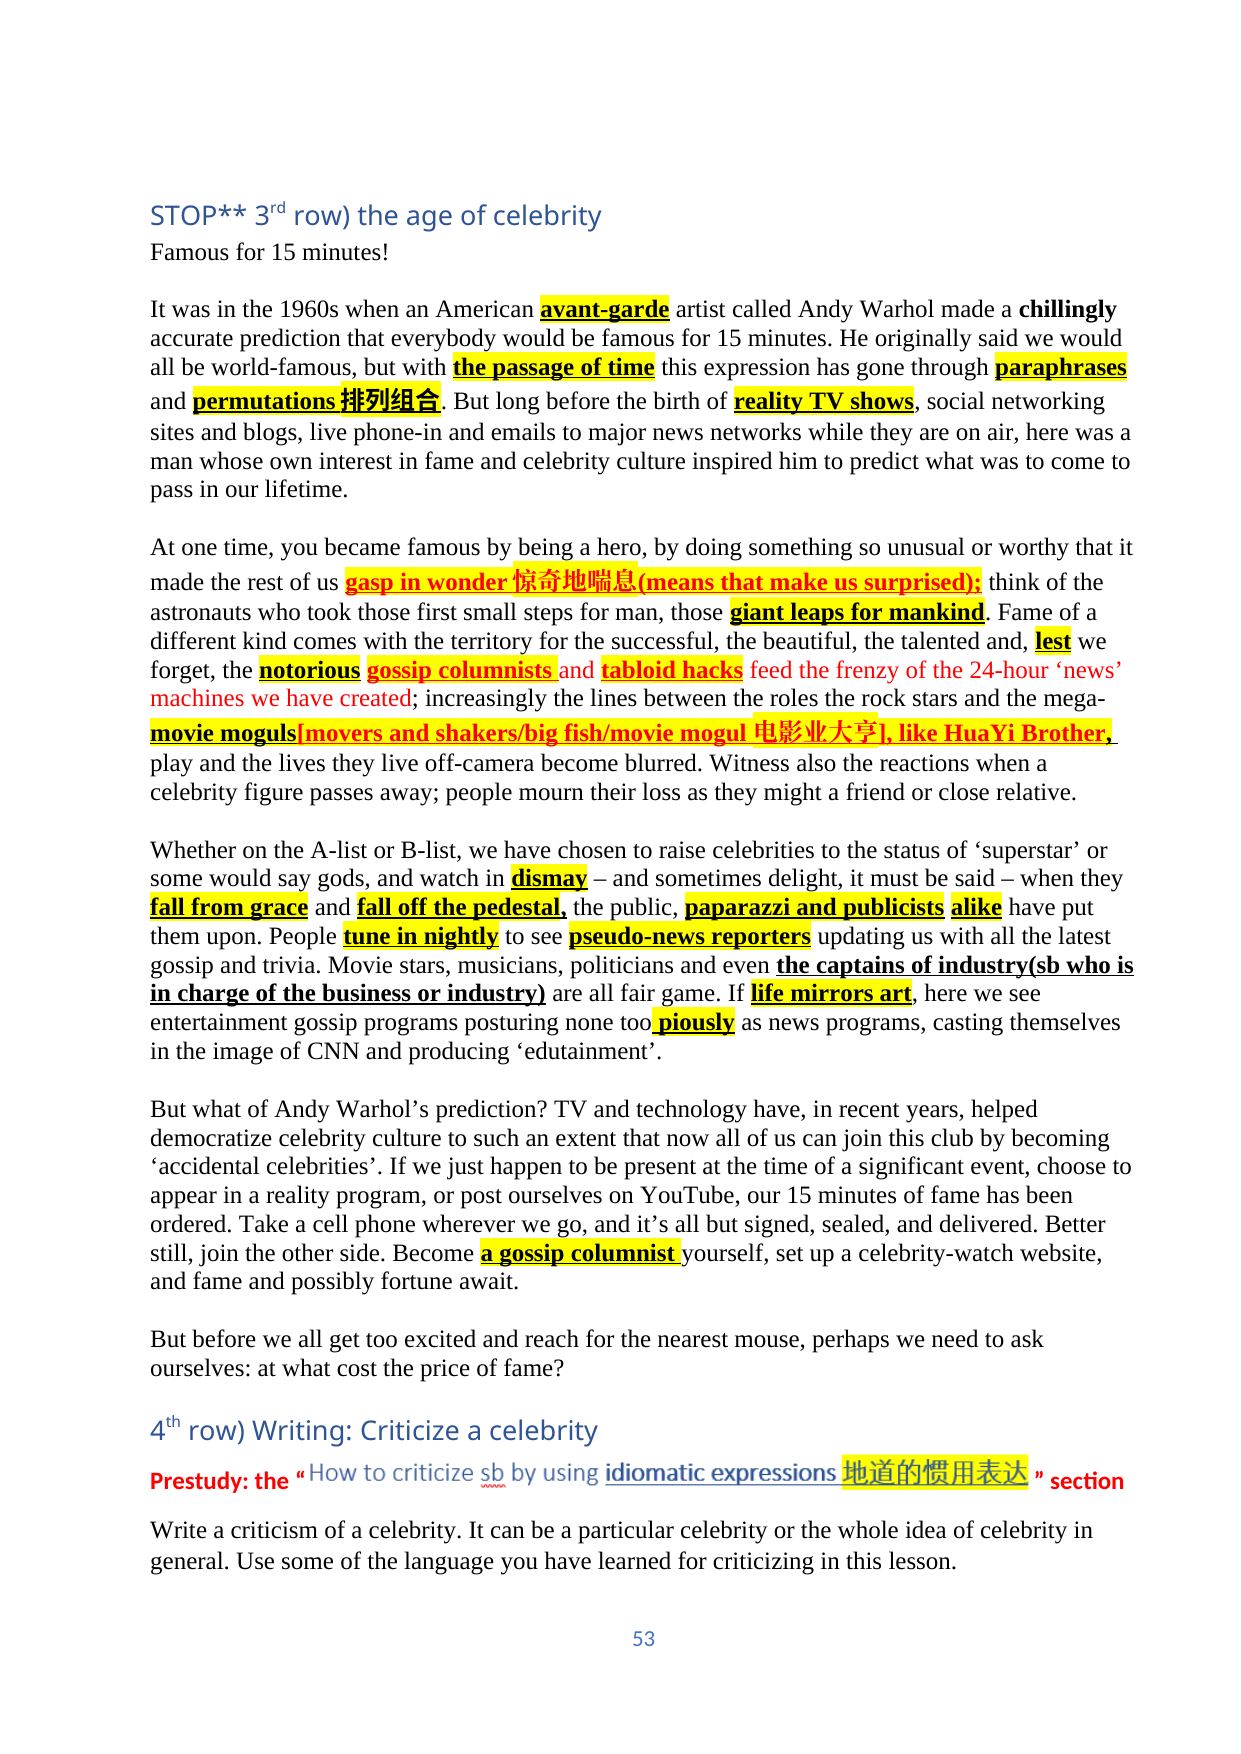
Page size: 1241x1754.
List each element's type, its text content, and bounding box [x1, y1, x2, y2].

text Famous for 15 minutes! [150, 237, 1137, 265]
text At one time, you became famous by being a hero, by doing something so unusual or worthy that it made the rest of us gasp in wonder惊奇地喘息(means that make us surprised); think of the astronauts who took those first small steps for man, those giant leaps for mankind. Fame of a different kind comes with the territory for the successful, the beautiful, the talented and, lest we forget, the notorious gossip columnists and tabloid hacks feed the frenzy of the 24-hour ‘news’ machines we have created; increasingly the lines between the roles the rock stars and the mega-movie moguls[movers and shakers/big fish/movie mogul 电影业大亨], like HuaYi Brother, play and the lives they live off-camera become blurred. Witness also the reactions when a celebrity figure passes away; people mourn their loss as they might a friend or close relative. [150, 532, 1137, 806]
subtitle 4th row) Writing: Criticize a celebrity [150, 1411, 1137, 1448]
subtitle STOP** 3rd row) the age of celebrity [150, 197, 1137, 234]
text Whether on the A-list or B-list, we have chosen to raise celebrities to the status of ‘superstar’ or some would say gods, and watch in dismay – and sometimes delight, it must be said – when they fall from grace and fall off the pedestal, the public, paparazzi and publicists alike have put them upon. People tune in nightly to see pseudo-news reporters updating us with all the latest gossip and trivia. Movie stars, musicians, politicians and even the captains of industry(sb who is in charge of the business or industry) are all fair game. If life mirrors art, here we see entertainment gossip programs posturing none too piously as news programs, casting themselves in the image of CNN and producing ‘edutainment’. [150, 835, 1137, 1065]
text Write a criticism of a celebrity. It can be a particular celebrity or the whole idea of celebrity in general. Use some of the language you have learned for criticizing in this lesson. [150, 1515, 1137, 1574]
text But before we all get too excited and reach for the nearest mouse, perhaps we need to ask ourselves: at what cost the price of fame? [150, 1324, 1137, 1382]
text It was in the 1960s when an American avant-garde artist called Andy Warhol made a chillingly accurate prediction that everybody would be famous for 15 minutes. He originally said we would all be world-famous, but with the passage of time this expression has gone through paraphrases and permutations排列组合. But long before the birth of reality TV shows, social networking sites and blogs, live phone-in and emails to major news networks while they are on air, here was a man whose own interest in fame and celebrity culture inspired him to predict what was to come to pass in our lifetime. [150, 294, 1137, 503]
text But what of Andy Warhol’s prediction? TV and technology have, in recent years, helped democratize celebrity culture to such an extent that now all of us can join this club by becoming ‘accidental celebrities’. If we just happen to be present at the time of a significant event, choose to appear in a reality program, or post ourselves on YouTube, our 15 minutes of fame has been ordered. Take a cell phone wherever we go, and it’s all but signed, sealed, and delivered. Better still, join the other side. Become a gossip columnist yourself, set up a celebrity-watch website, and fame and possibly fortune await. [150, 1094, 1137, 1295]
picture [305, 1450, 1034, 1490]
